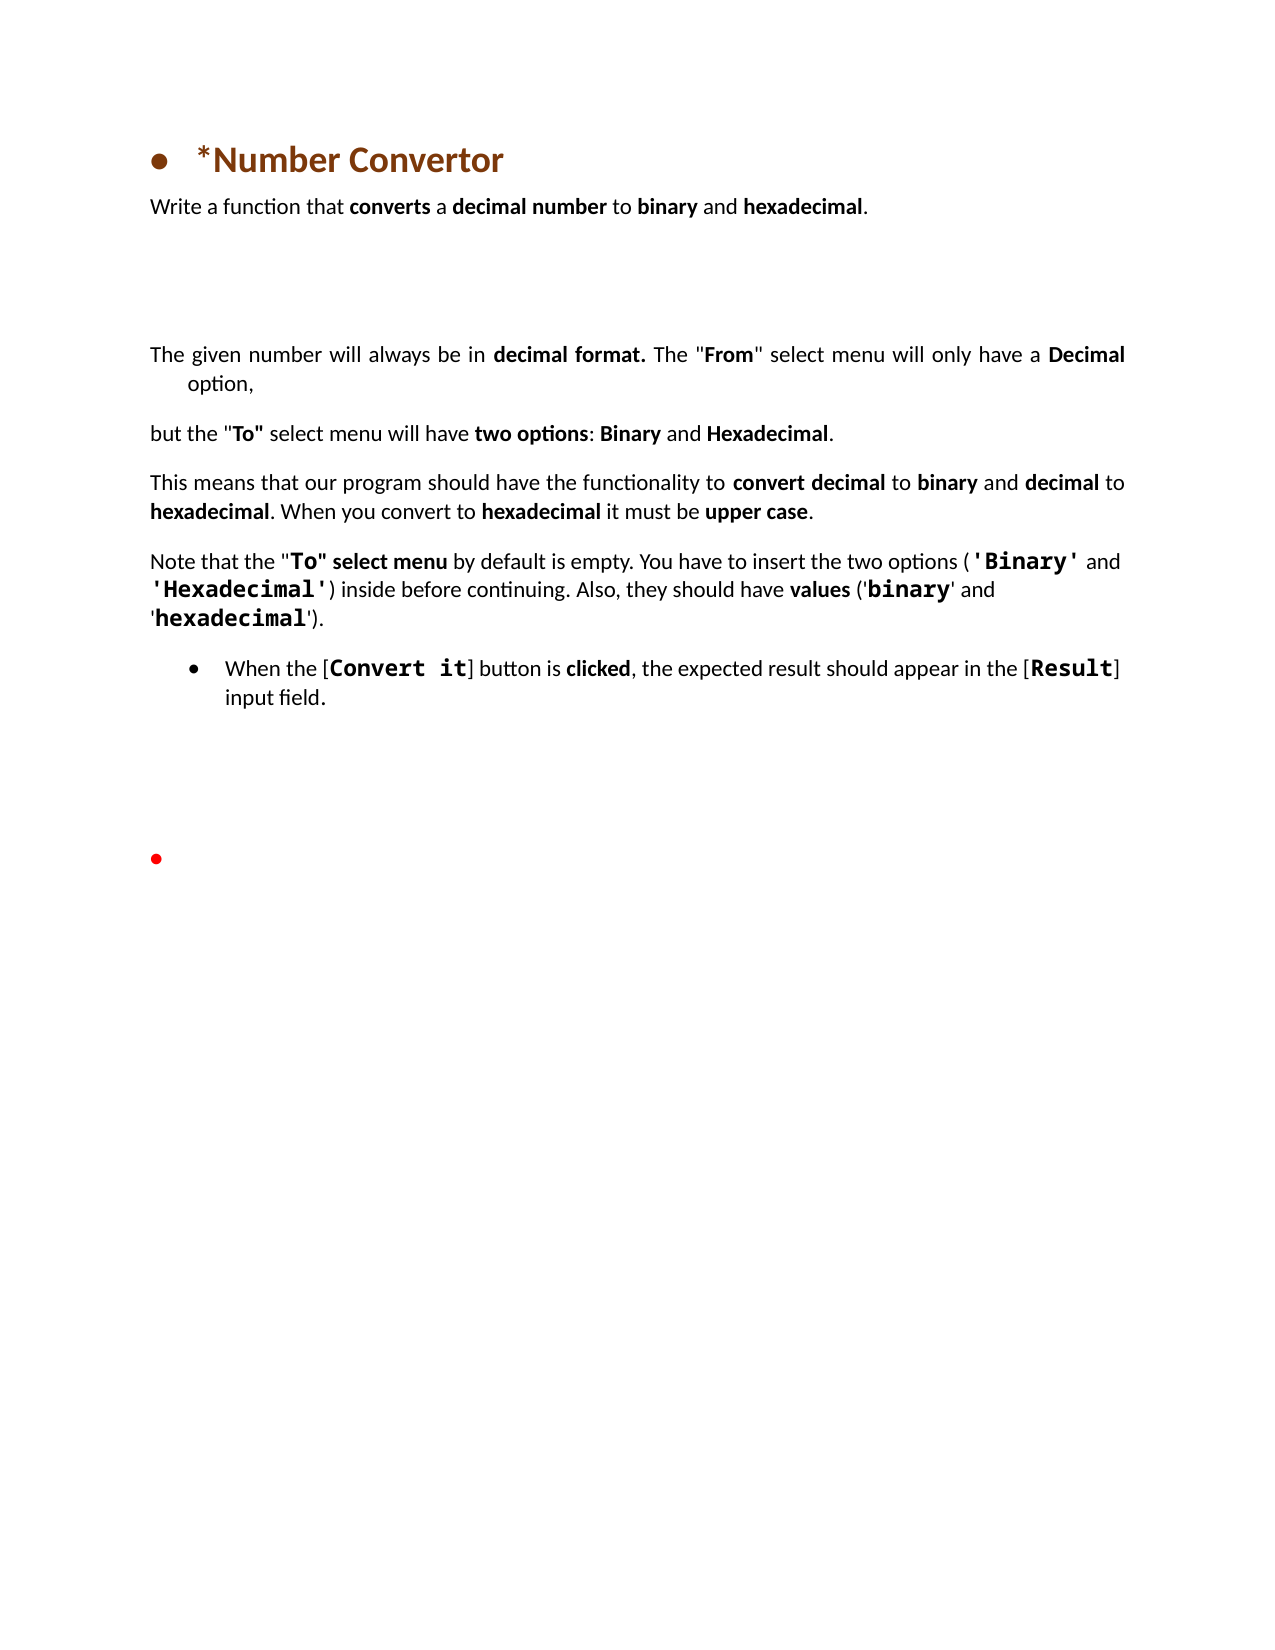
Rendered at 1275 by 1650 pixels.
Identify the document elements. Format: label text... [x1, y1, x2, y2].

text The given number will always be in decimal format. The "From" select menu will only have a Decimal option, [150, 340, 1125, 397]
text Note that the "To" select menu by default is empty. You have to insert the two options ('Binary' and 'Hexadecimal') inside before continuing. Also, they should have values ('binary' and 'hexadecimal'). [150, 546, 1125, 632]
text Write a function that converts a decimal number to binary and hexadecimal. [150, 191, 1125, 220]
list When the [Convert it] button is clicked, the expected result should appear in the [Result] input field. [187, 653, 1125, 710]
text but the "To" select menu will have two options: Binary and Hexadecimal. [150, 418, 1125, 447]
list *Number Convertor [150, 150, 1125, 179]
text This means that our program should have the functionality to convert decimal to binary and decimal to hexadecimal. When you convert to hexadecimal it must be upper case. [150, 468, 1125, 525]
